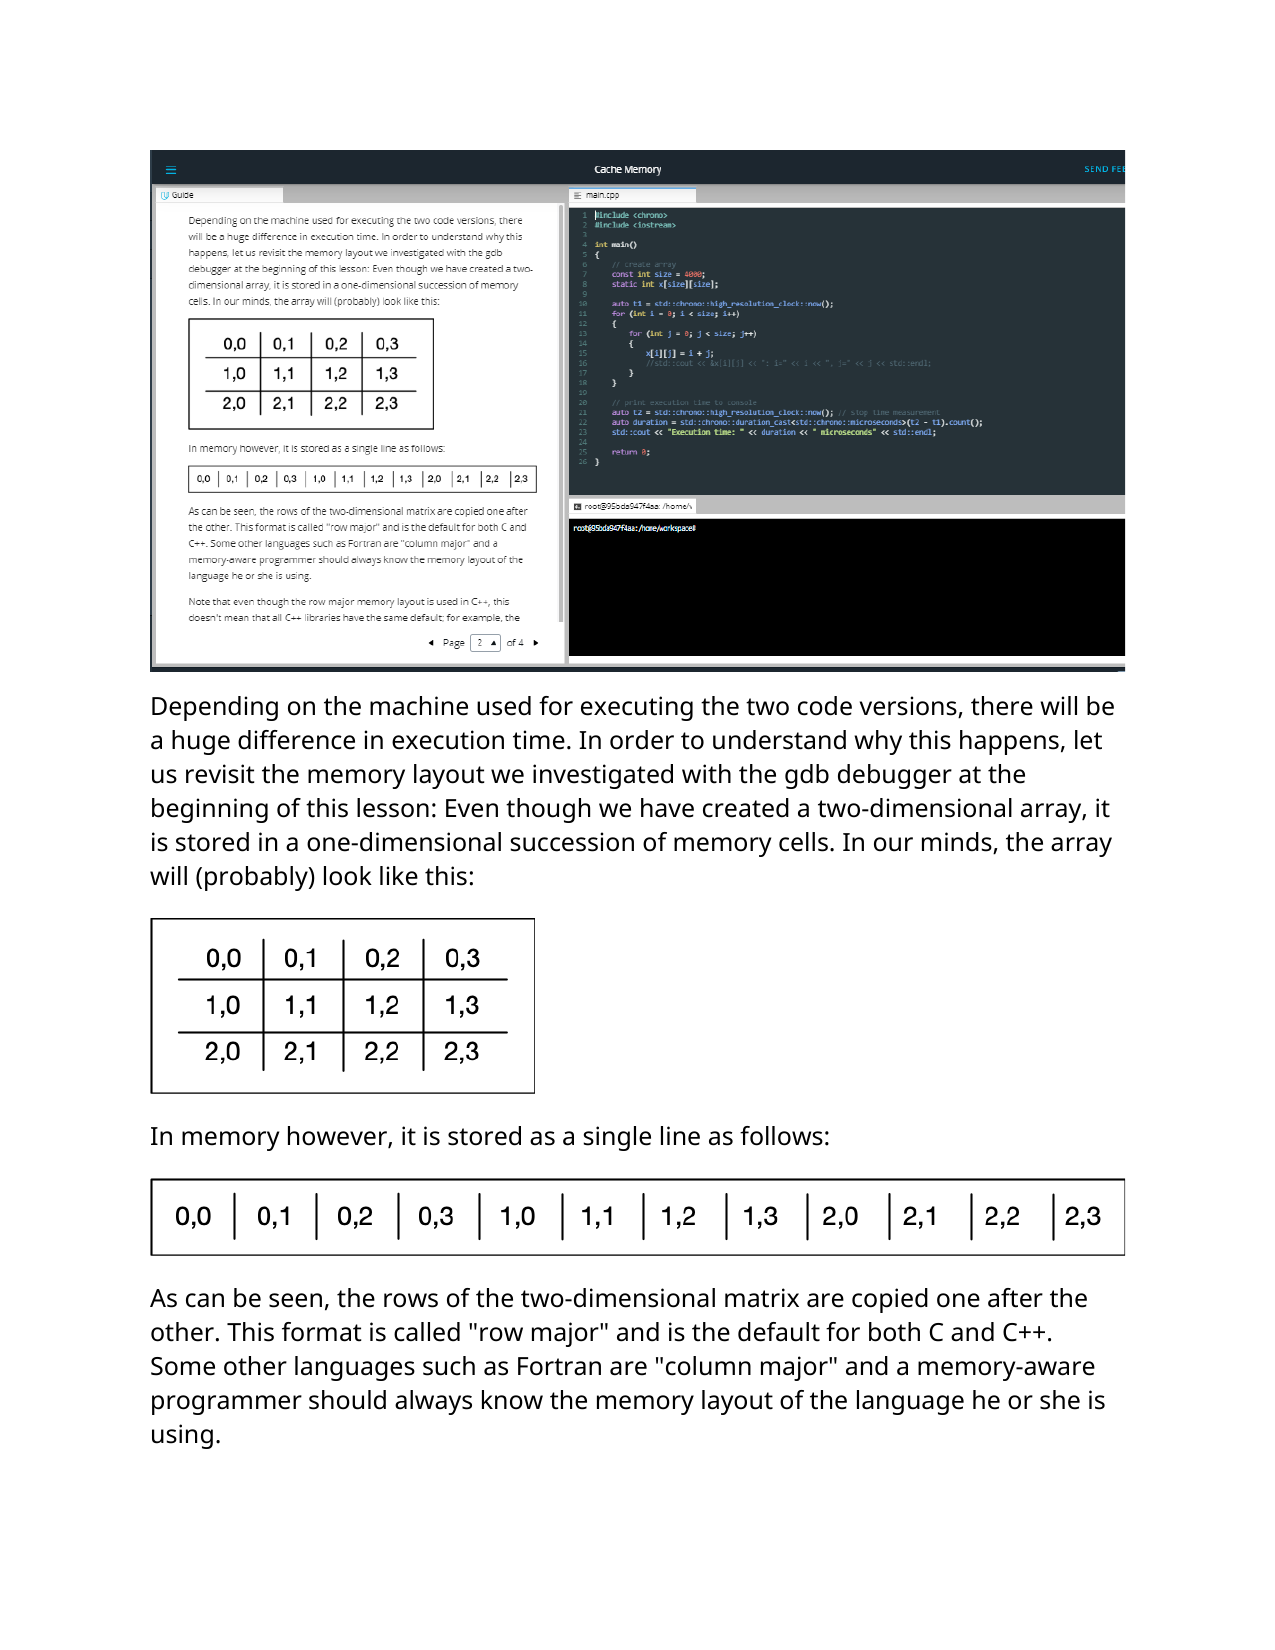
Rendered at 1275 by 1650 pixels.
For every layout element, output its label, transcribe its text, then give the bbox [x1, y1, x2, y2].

text In memory however, it is stored as a single line as follows: [150, 1118, 1125, 1153]
text Depending on the machine used for executing the two code versions, there will be a huge difference in execution time. In order to understand why this happens, let us revisit the memory layout we investigated with the gdb debugger at the beginning of this lesson: Even though we have created a two-dimensional array, it is stored in a one-dimensional succession of memory cells. In our minds, the array will (probably) look like this: [150, 689, 1125, 893]
picture [150, 1177, 1125, 1256]
picture [150, 918, 535, 1094]
picture [150, 150, 1125, 672]
text As can be seen, the rows of the two-dimensional matrix are copied one after the other. This format is called "row major" and is the default for both C and C++. Some other languages such as Fortran are "column major" and a memory-aware programmer should always know the memory layout of the language he or she is using. [150, 1280, 1125, 1451]
